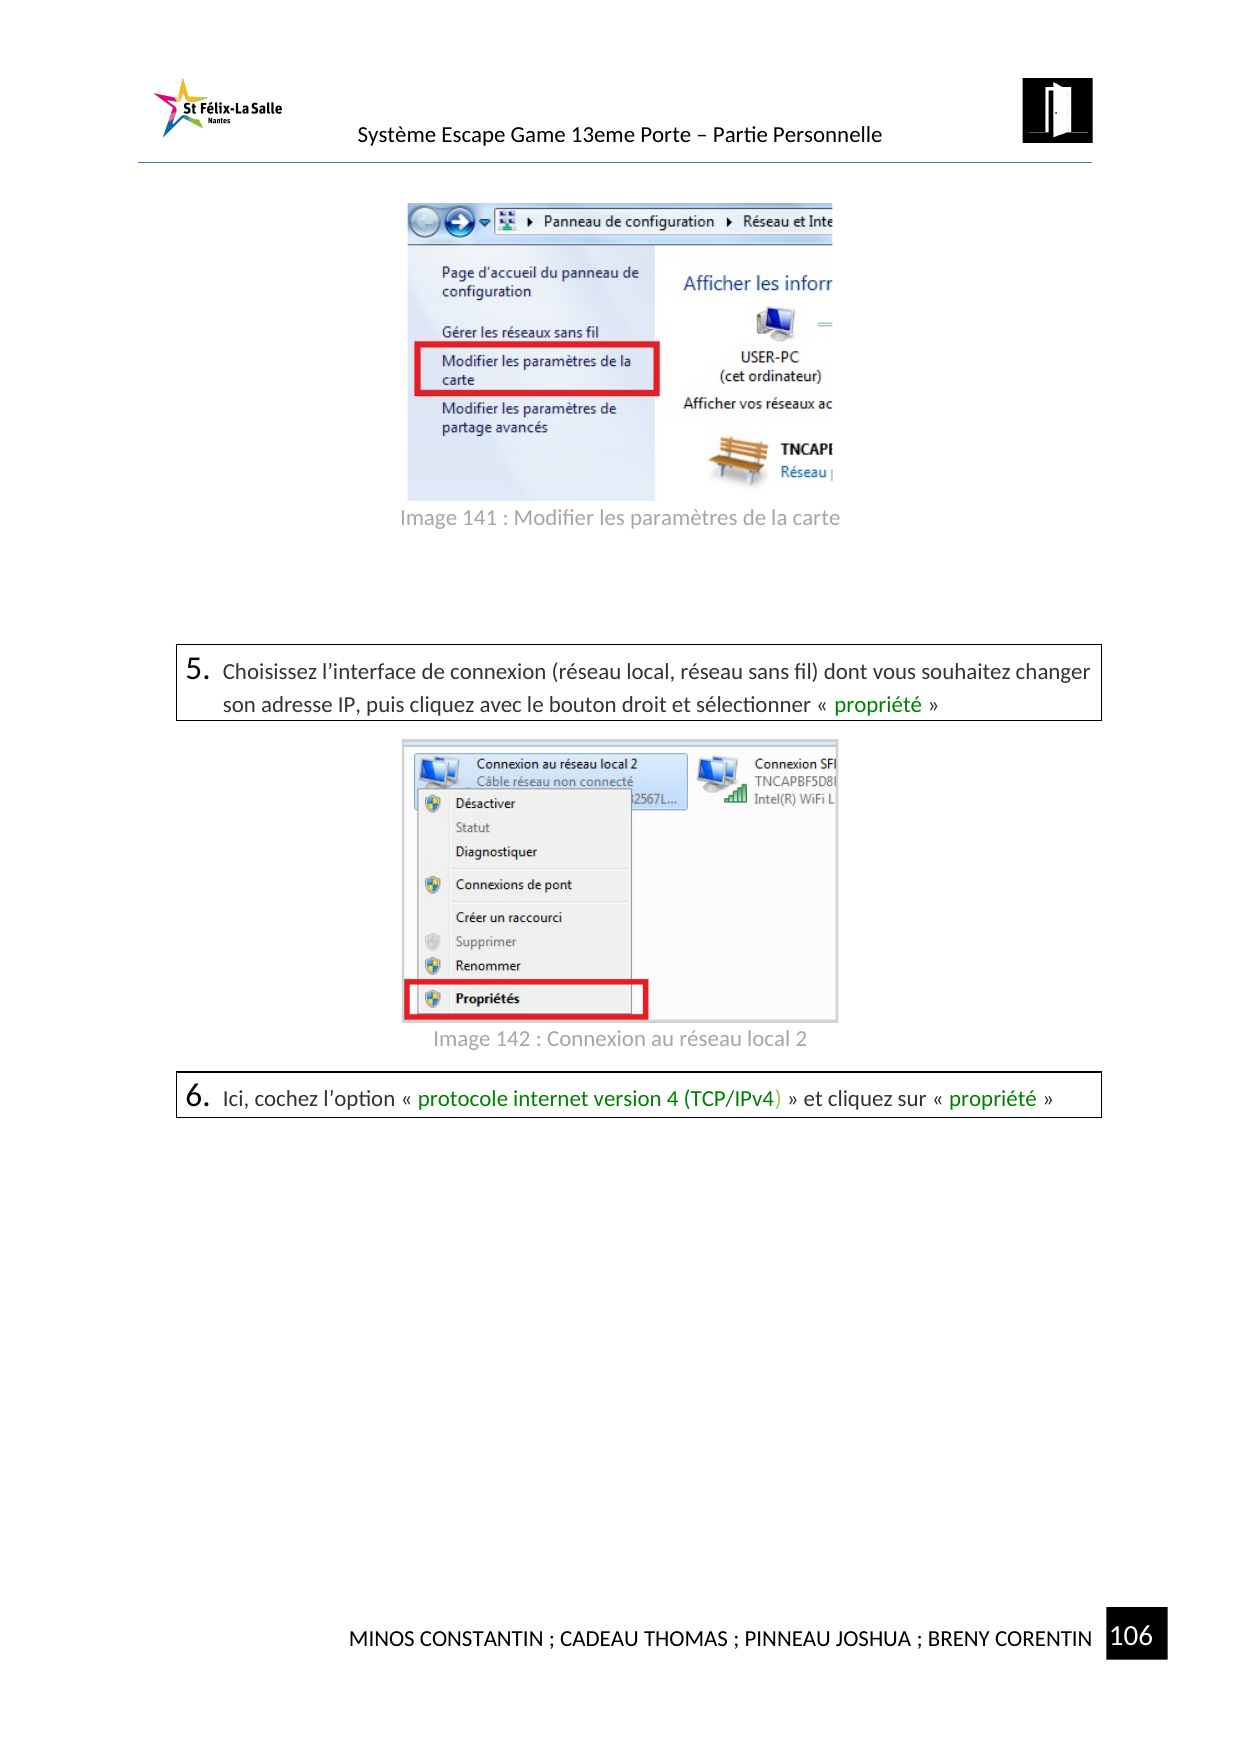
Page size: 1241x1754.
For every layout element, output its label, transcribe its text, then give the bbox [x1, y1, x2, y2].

list Choisissez l’interface de connexion (réseau local, réseau sans fil) dont vous souhaitez changer son adresse IP, puis cliquez avec le bouton droit et sélectionner « propriété » [177, 645, 1101, 720]
picture [407, 203, 833, 501]
list Ici, cochez l’option « protocole internet version 4 (TCP/IPv4) » et cliquez sur « propriété » [177, 1073, 1101, 1117]
picture [401, 739, 839, 1023]
picture [147, 73, 290, 142]
picture [1022, 78, 1093, 143]
